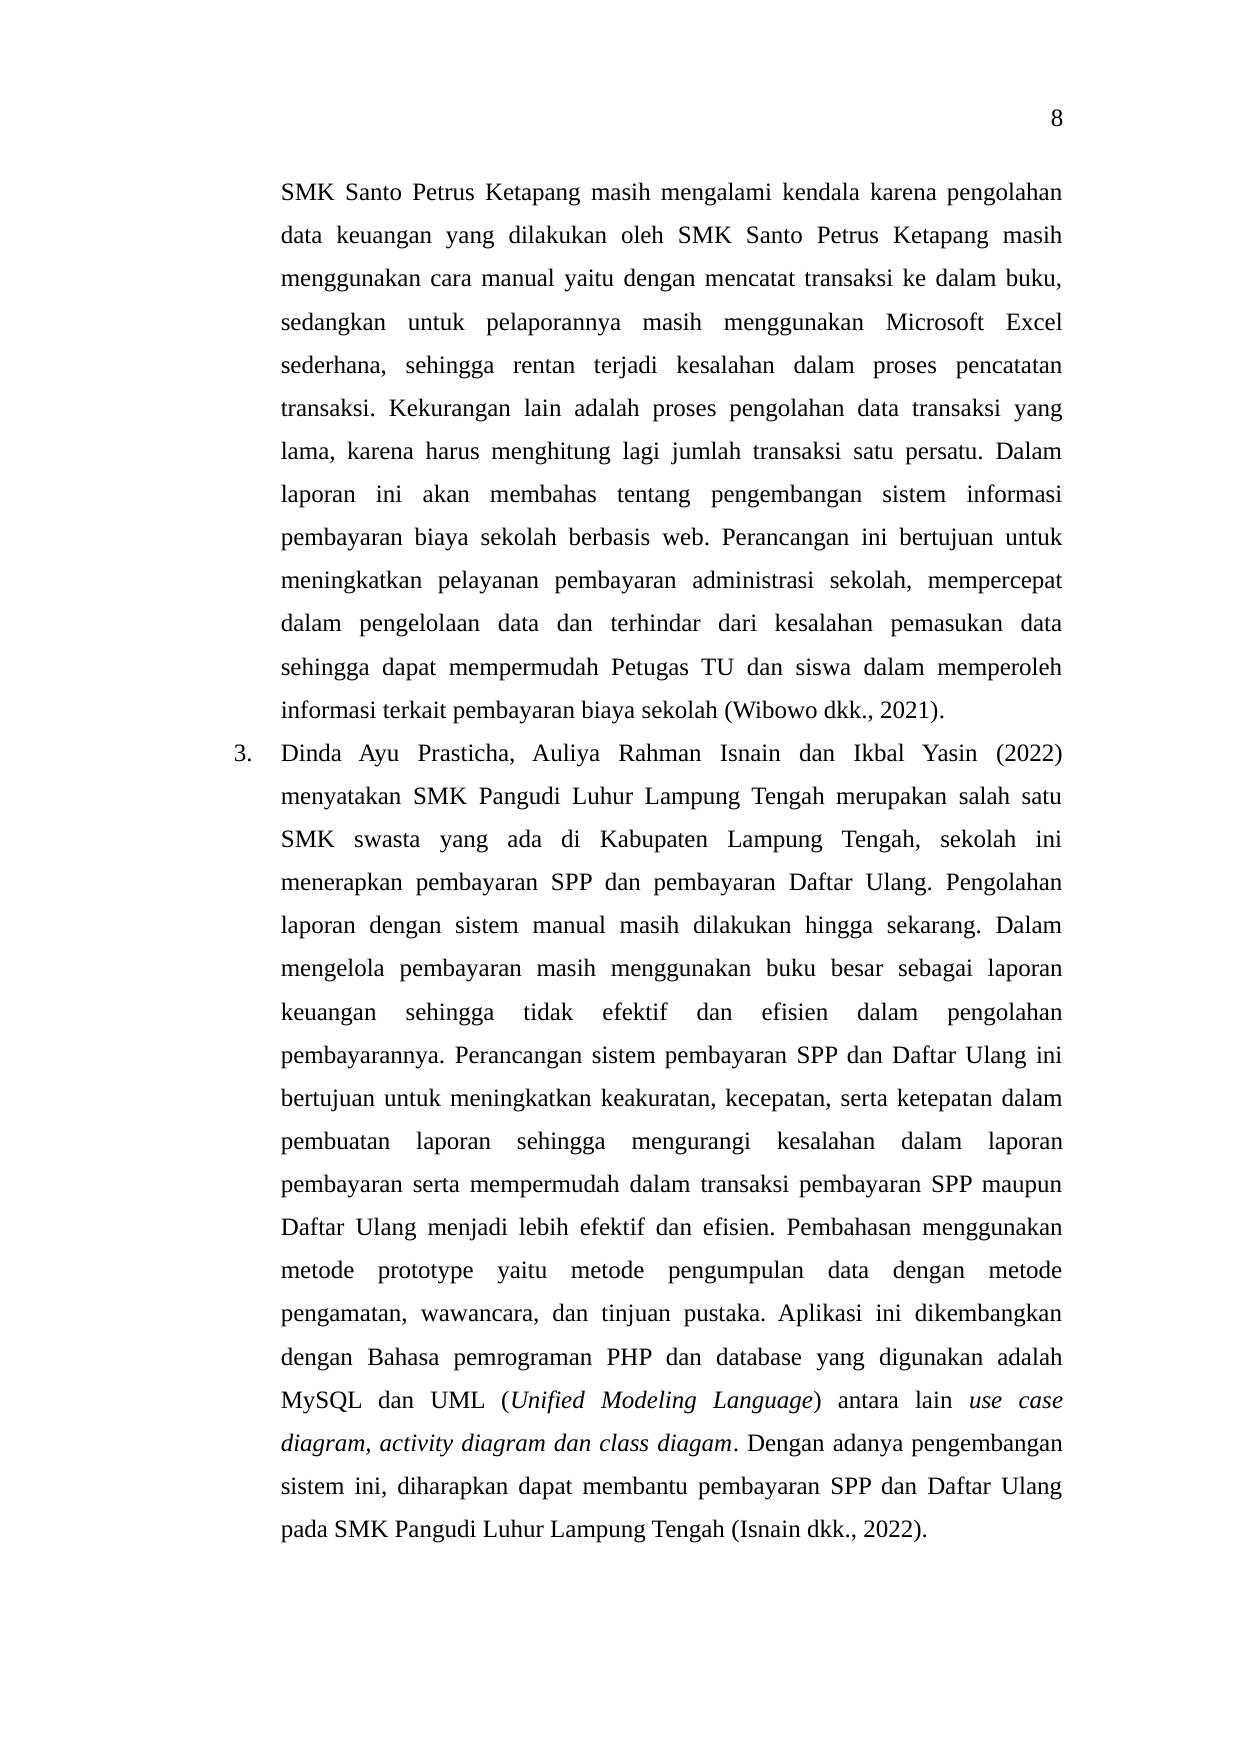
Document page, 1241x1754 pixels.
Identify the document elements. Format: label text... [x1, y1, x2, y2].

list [243, 177, 1063, 723]
list Dinda Ayu Prasticha, Auliya Rahman Isnain dan Ikbal Yasin (2022) menyatakan SMK Pangudi Luhur Lampung Tengah merupakan salah satu SMK swasta yang ada di Kabupaten Lampung Tengah, sekolah ini menerapkan pembayaran SPP dan pembayaran Daftar Ulang. Pengolahan laporan dengan sistem manual masih dilakukan hingga sekarang. Dalam mengelola pembayaran masih menggunakan buku besar sebagai laporan keuangan sehingga tidak efektif dan efisien dalam pengolahan pembayarannya. Perancangan sistem pembayaran SPP dan Daftar Ulang ini bertujuan untuk meningkatkan keakuratan, kecepatan, serta ketepatan dalam pembuatan laporan sehingga mengurangi kesalahan dalam laporan pembayaran serta mempermudah dalam transaksi pembayaran SPP maupun Daftar Ulang menjadi lebih efektif dan efisien. Pembahasan menggunakan metode prototype yaitu metode pengumpulan data dengan metode pengamatan, wawancara, dan tinjuan pustaka. Aplikasi ini dikembangkan dengan Bahasa pemrograman PHP dan database yang digunakan adalah MySQL dan UML (Unified Modeling Language) antara lain use case diagram, activity diagram dan class diagam. Dengan adanya pengembangan sistem ini, diharapkan dapat membantu pembayaran SPP dan Daftar Ulang pada SMK Pangudi Luhur Lampung Tengah (Isnain dkk., 2022). [243, 738, 1063, 1543]
